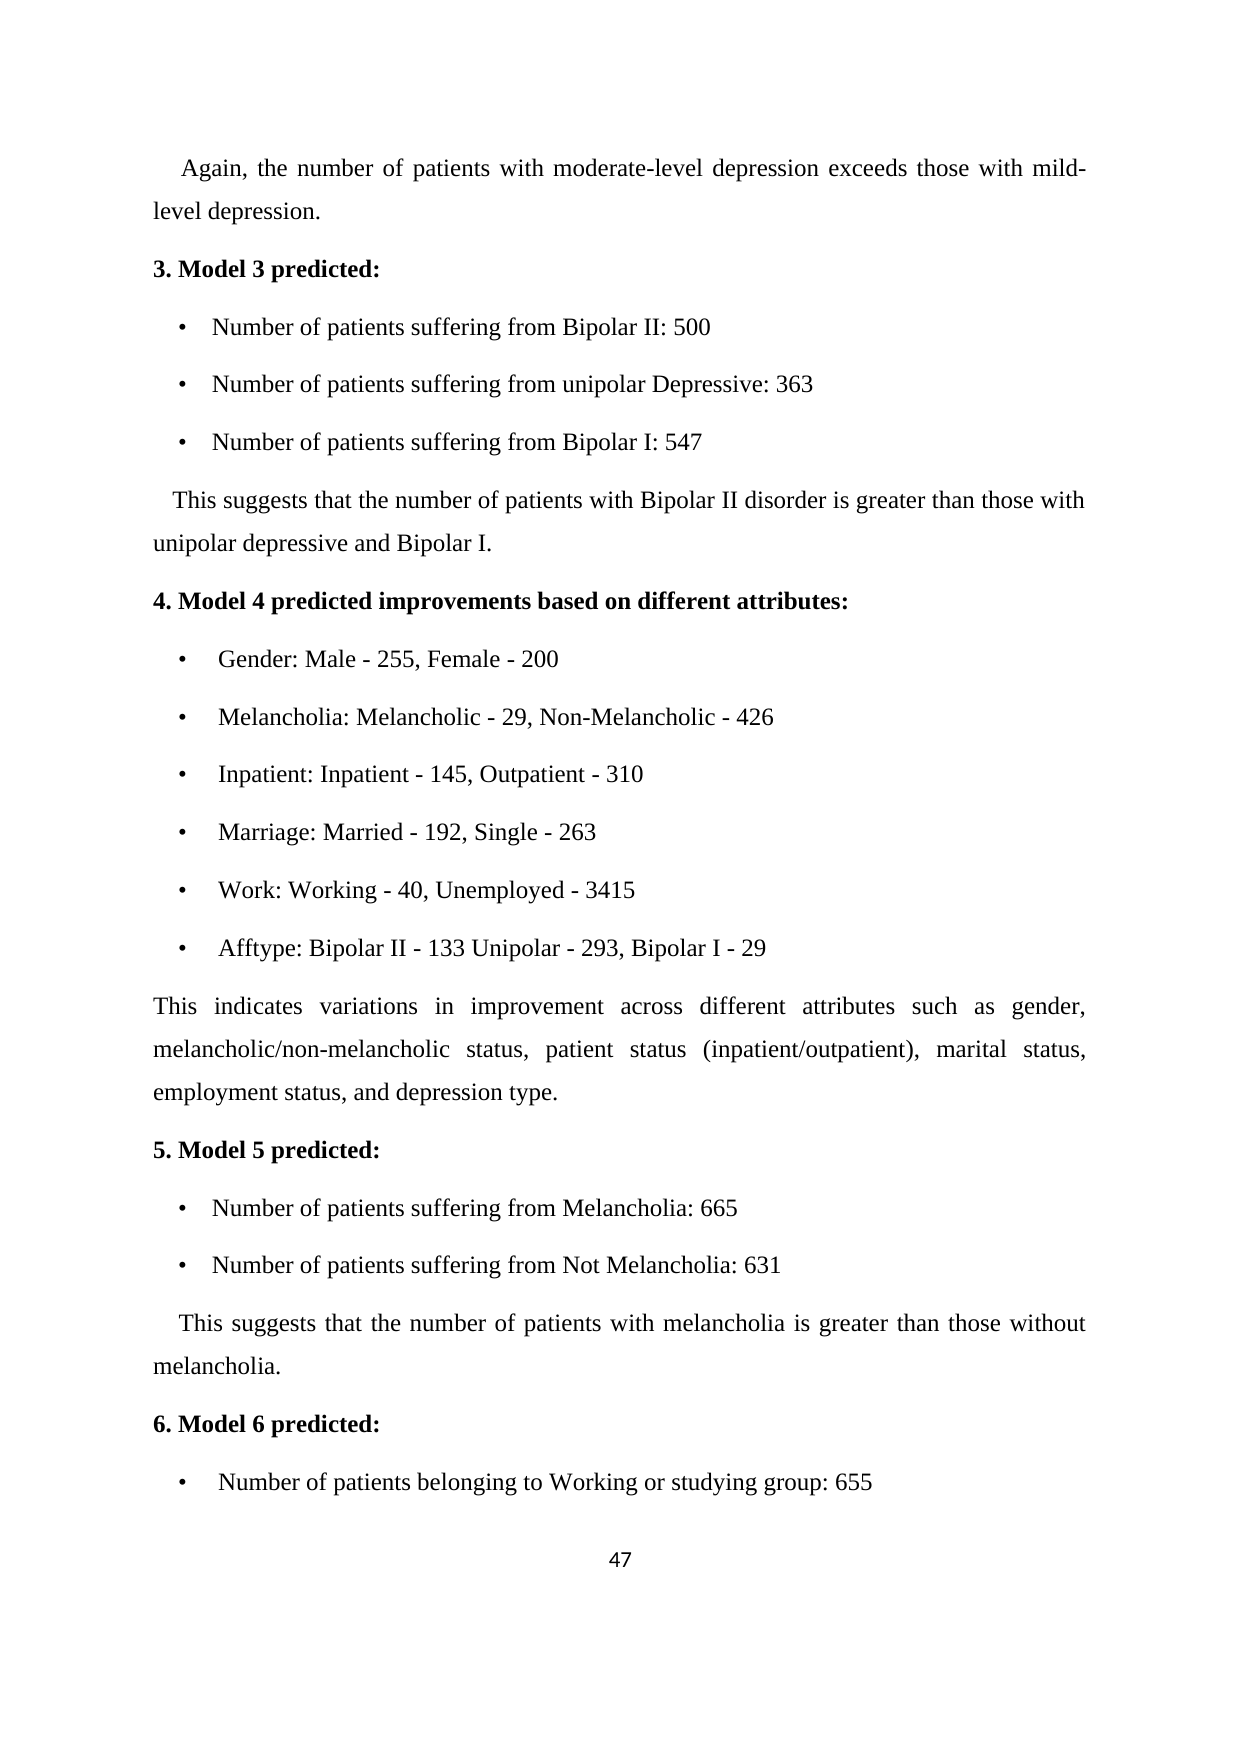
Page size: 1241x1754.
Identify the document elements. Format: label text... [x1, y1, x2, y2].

text • Inpatient: Inpatient - 145, Outpatient - 310 [153, 759, 1087, 788]
text 3. Model 3 predicted: [153, 254, 1087, 283]
text • Number of patients suffering from Bipolar II: 500 [153, 312, 1087, 340]
text • Number of patients belonging to Working or studying group: 655 [153, 1467, 1087, 1496]
text This suggests that the number of patients with melancholia is greater than those without melancholia. [153, 1308, 1087, 1380]
text Again, the number of patients with moderate-level depression exceeds those with mild-level depression. [153, 153, 1087, 225]
text • Number of patients suffering from unipolar Depressive: 363 [153, 369, 1087, 398]
text • Melancholia: Melancholic - 29, Non-Melancholic - 426 [153, 702, 1087, 730]
text • Afftype: Bipolar II - 133 Unipolar - 293, Bipolar I - 29 [153, 933, 1087, 962]
text • Number of patients suffering from Not Melancholia: 631 [153, 1250, 1087, 1279]
text • Number of patients suffering from Melancholia: 665 [153, 1193, 1087, 1221]
text • Marriage: Married - 192, Single - 263 [153, 817, 1087, 846]
text • Work: Working - 40, Unemployed - 3415 [153, 875, 1087, 904]
text 5. Model 5 predicted: [153, 1135, 1087, 1163]
text This indicates variations in improvement across different attributes such as gender, melancholic/non-melancholic status, patient status (inpatient/outpatient), marital status, employment status, and depression type. [153, 991, 1087, 1106]
text • Gender: Male - 255, Female - 200 [153, 644, 1087, 673]
text • Number of patients suffering from Bipolar I: 547 [153, 427, 1087, 456]
text 4. Model 4 predicted improvements based on different attributes: [153, 586, 1087, 615]
text This suggests that the number of patients with Bipolar II disorder is greater than those with unipolar depressive and Bipolar I. [153, 485, 1087, 557]
text 6. Model 6 predicted: [153, 1409, 1087, 1438]
